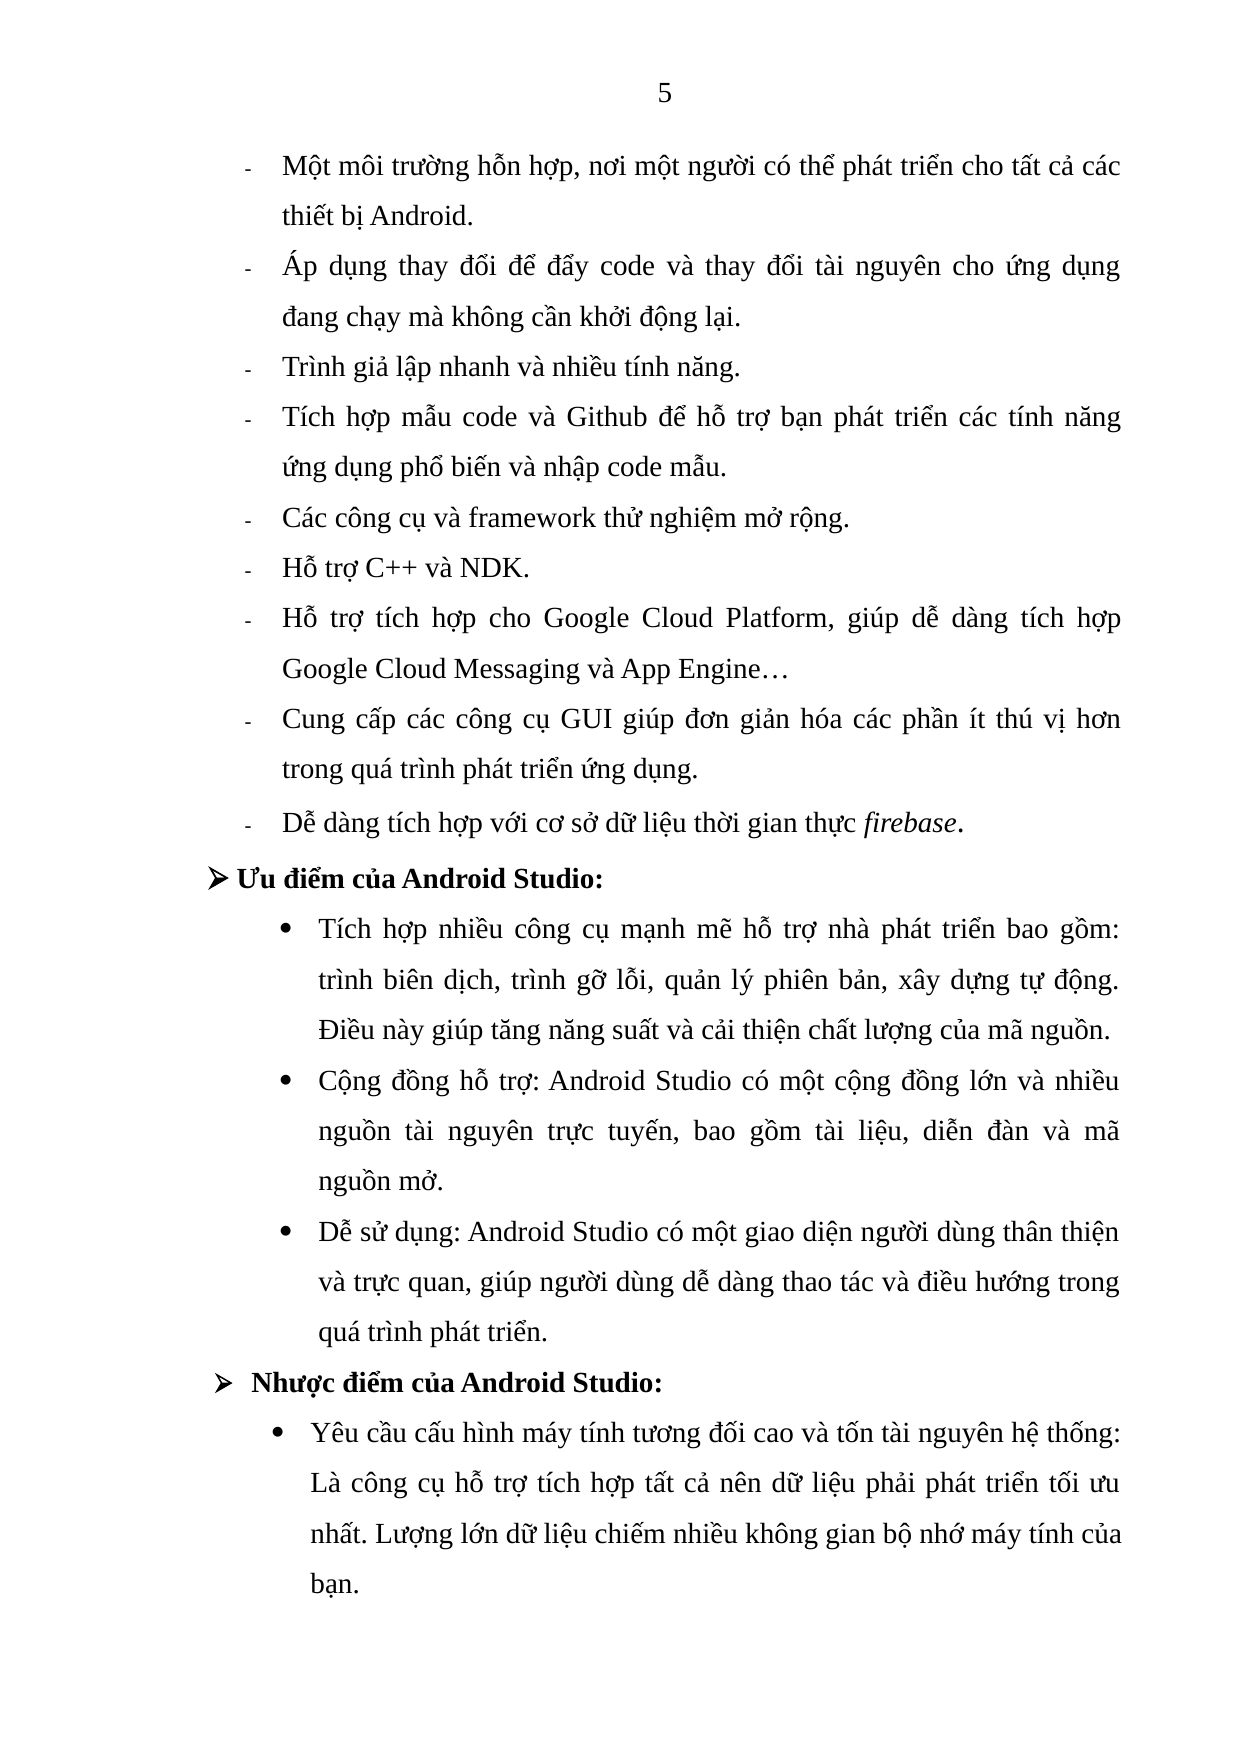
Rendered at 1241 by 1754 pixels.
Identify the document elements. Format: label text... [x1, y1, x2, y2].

list Cộng đồng hỗ trợ: Android Studio có một cộng đồng lớn và nhiều nguồn tài nguyên trực tuyến, bao gồm tài liệu, diễn đàn và mã nguồn mở. [281, 1063, 1121, 1197]
list Cung cấp các công cụ GUI giúp đơn giản hóa các phần ít thú vị hơn trong quá trình phát triển ứng dụng. [244, 701, 1122, 785]
list Ưu điểm của Android Studio: [207, 861, 1122, 895]
list Hỗ trợ tích hợp cho Google Cloud Platform, giúp dễ dàng tích hợp Google Cloud Messaging và App Engine… [244, 601, 1122, 684]
list Nhược điểm của Android Studio: [214, 1365, 1122, 1398]
list Tích hợp mẫu code và Github để hỗ trợ bạn phát triển các tính năng ứng dụng phổ biến và nhập code mẫu. [244, 399, 1122, 483]
list Tích hợp nhiều công cụ mạnh mẽ hỗ trợ nhà phát triển bao gồm: trình biên dịch, trình gỡ lỗi, quản lý phiên bản, xây dựng tự động. Điều này giúp tăng năng suất và cải thiện chất lượng của mã nguồn. [281, 912, 1121, 1046]
list Áp dụng thay đổi để đẩy code và thay đổi tài nguyên cho ứng dụng đang chạy mà không cần khởi động lại. [244, 248, 1122, 332]
list Các công cụ và framework thử nghiệm mở rộng. [244, 500, 1122, 533]
list Trình giả lập nhanh và nhiều tính năng. [244, 349, 1122, 382]
list Yêu cầu cấu hình máy tính tương đối cao và tốn tài nguyên hệ thống: Là công cụ hỗ trợ tích hợp tất cả nên dữ liệu phải phát triển tối ưu nhất. Lượng lớn dữ liệu chiếm nhiều không gian bộ nhớ máy tính của bạn. [273, 1415, 1122, 1600]
list Dễ sử dụng: Android Studio có một giao diện người dùng thân thiện và trực quan, giúp người dùng dễ dàng thao tác và điều hướng trong quá trình phát triển. [281, 1214, 1121, 1348]
list Dễ dàng tích hợp với cơ sở dữ liệu thời gian thực firebase. [244, 802, 1122, 841]
list Một môi trường hỗn hợp, nơi một người có thể phát triển cho tất cả các thiết bị Android. [244, 148, 1122, 232]
list Hỗ trợ C++ và NDK. [244, 550, 1122, 584]
